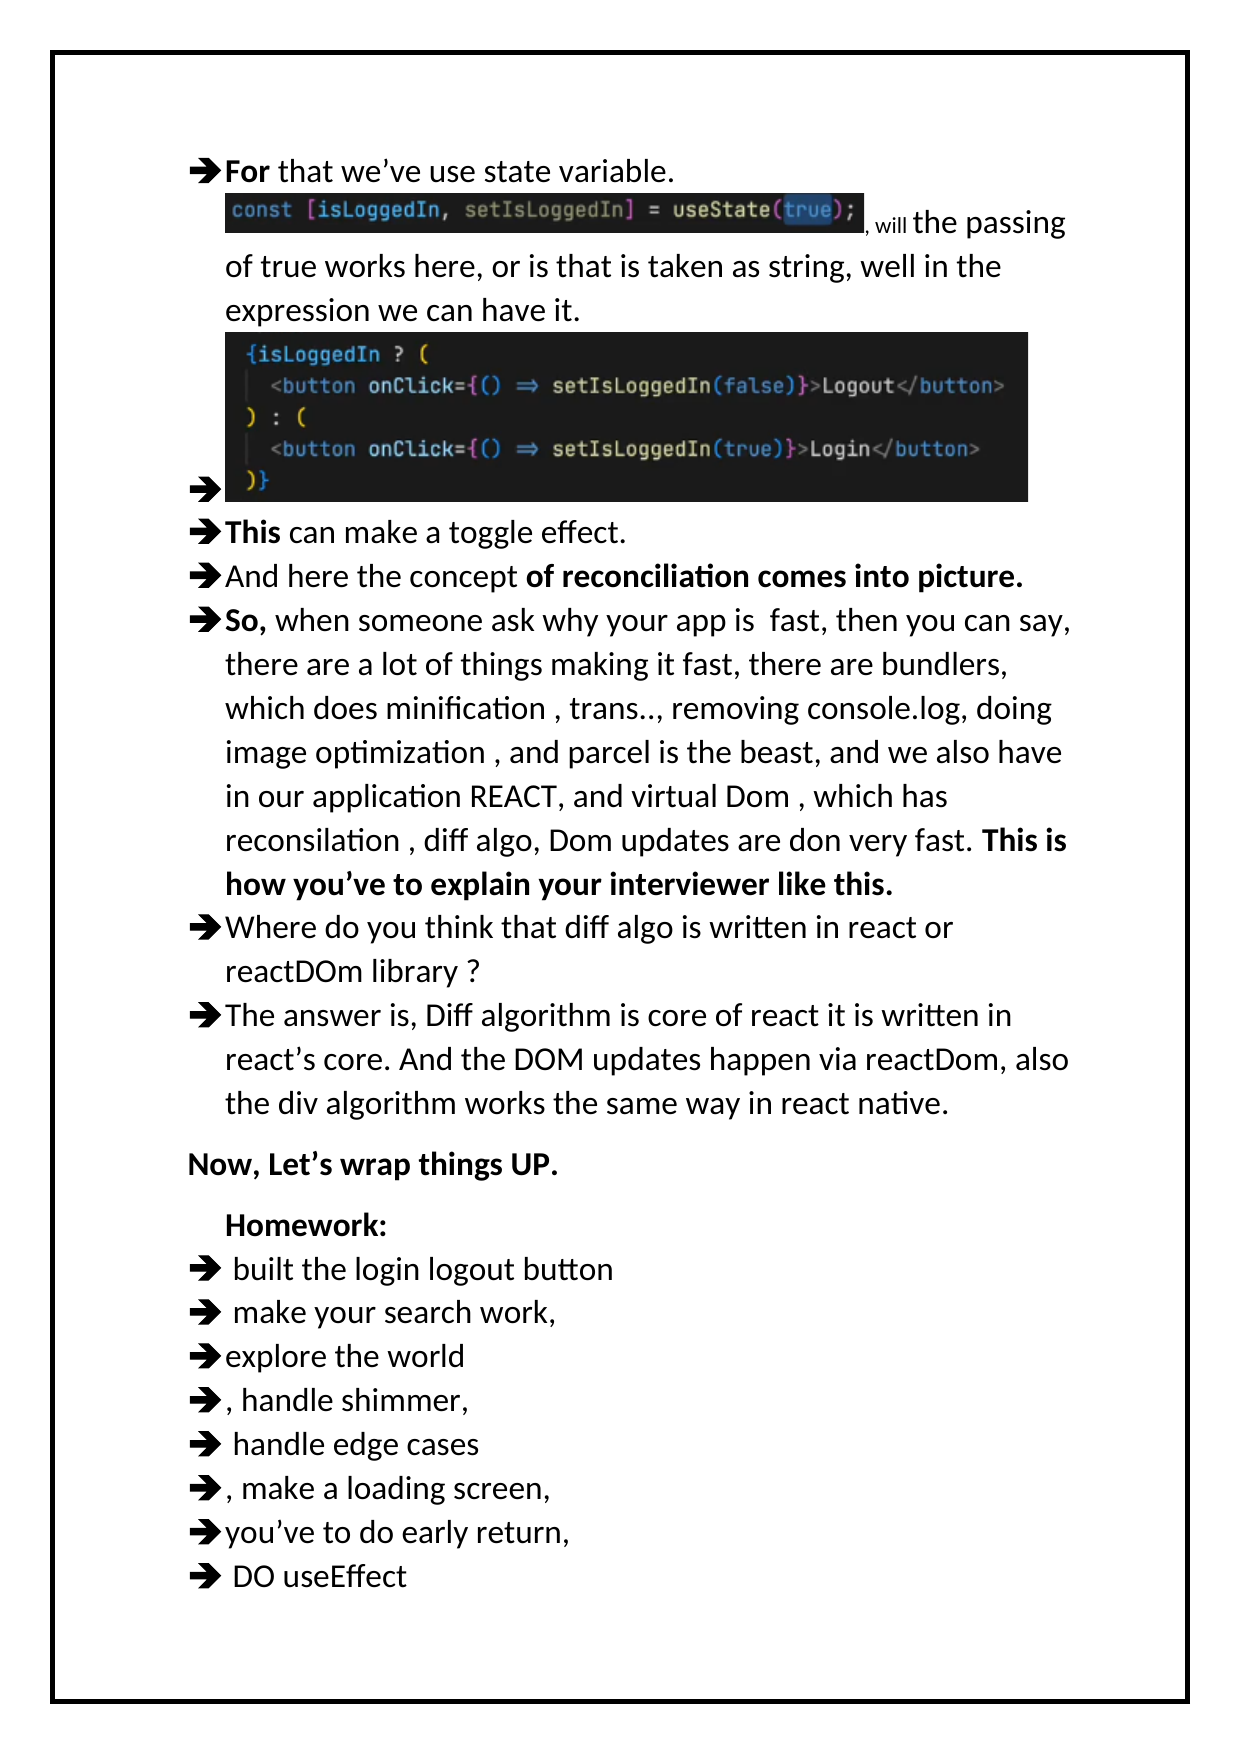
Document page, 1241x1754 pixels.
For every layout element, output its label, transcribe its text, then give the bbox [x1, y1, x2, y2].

list handle edge cases [187, 1423, 1090, 1464]
list , make a loading screen, [187, 1467, 1090, 1508]
text Now, Let’s wrap things UP. [187, 1143, 1090, 1184]
list you’ve to do early return, [187, 1511, 1090, 1552]
list make your search work, [187, 1291, 1090, 1332]
list Homework: [225, 1203, 1090, 1244]
picture [225, 332, 1029, 502]
list For that we’ve use state variable. , will the passing of true works here, or is that is taken as string, well in the expression we can have it. [187, 150, 1090, 329]
list explore the world [187, 1335, 1090, 1376]
list This can make a toggle effect. [187, 511, 1090, 552]
picture [225, 193, 865, 233]
list Where do you think that diff algo is written in react or reactDOm library ? [187, 906, 1090, 991]
list And here the concept of reconciliation comes into picture. [187, 555, 1090, 596]
list So, when someone ask why your app is fast, then you can say, there are a lot of things making it fast, there are bundlers, which does minification , trans.., removing console.log, doing image optimization , and parcel is the beast, and we also have in our application REACT, and virtual Dom , which has reconsilation , diff algo, Dom updates are don very fast. This is how you’ve to explain your interviewer like this. [187, 599, 1090, 903]
list , handle shimmer, [187, 1379, 1090, 1420]
list built the login logout button [187, 1247, 1090, 1288]
list The answer is, Diff algorithm is core of react it is written in react’s core. And the DOM updates happen via reactDom, also the div algorithm works the same way in react native. [187, 994, 1090, 1123]
list DO useEffect [187, 1555, 1090, 1596]
